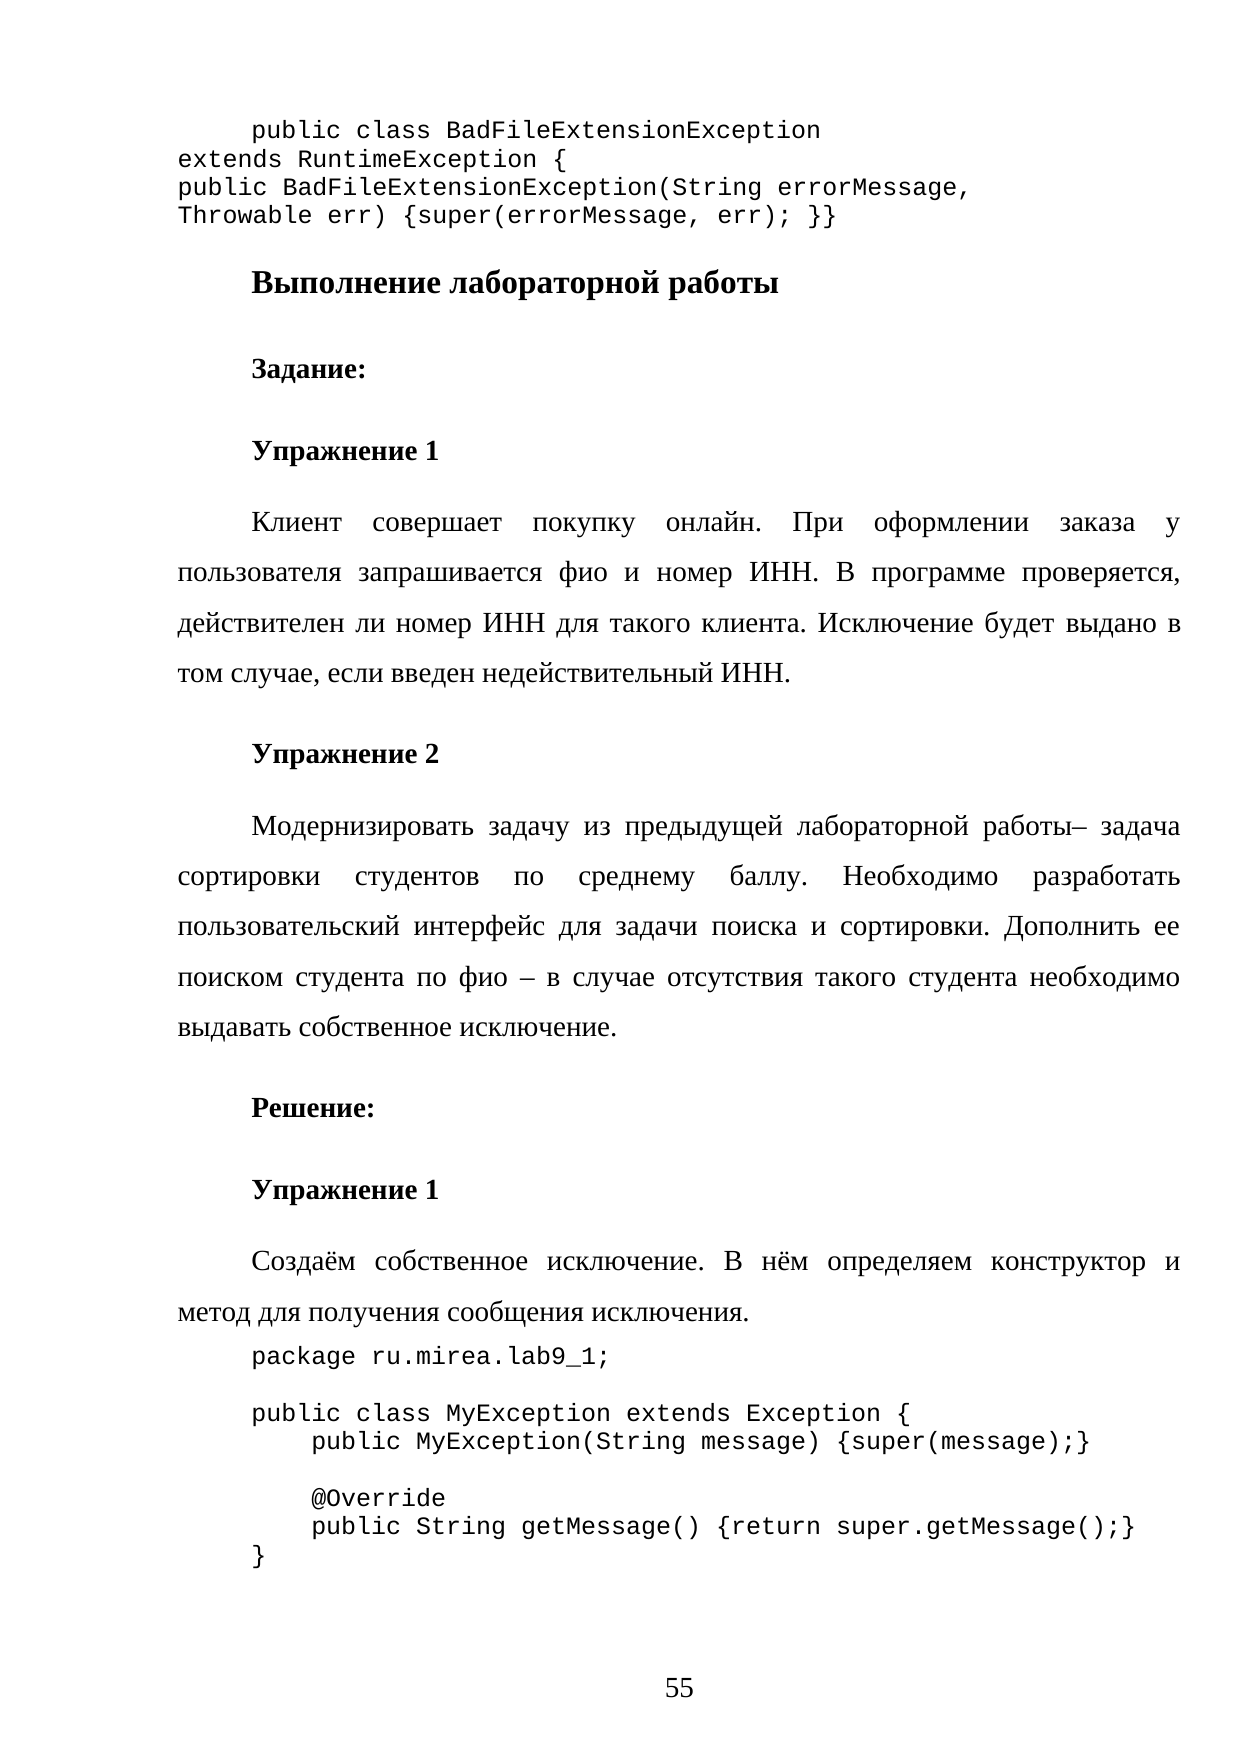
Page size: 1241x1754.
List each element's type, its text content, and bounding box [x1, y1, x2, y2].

text Решение: [177, 1091, 1181, 1124]
text Клиент совершает покупку онлайн. При оформлении заказа у пользователя запрашивается фио и номер ИНН. В программе проверяется, действителен ли номер ИНН для такого клиента. Исключение будет выдано в том случае, если введен недействительный ИНН. [177, 504, 1181, 689]
text Задание: [177, 351, 1181, 385]
text public MyException(String message) {super(message);} [177, 1429, 1181, 1457]
text Упражнение 1 [177, 1172, 1181, 1206]
text package ru.mirea.lab9_1; [177, 1344, 1181, 1372]
text Упражнение 1 [177, 433, 1181, 467]
text @Override [177, 1486, 1181, 1514]
text Модернизировать задачу из предыдущей лабораторной работы– задача сортировки студентов по среднему баллу. Необходимо разработать пользовательский интерфейс для задачи поиска и сортировки. Дополнить ее поиском студента по фио – в случае отсутствия такого студента необходимо выдавать собственное исключение. [177, 808, 1181, 1043]
text public class MyException extends Exception { [177, 1401, 1181, 1429]
text public String getMessage() {return super.getMessage();} [177, 1514, 1181, 1542]
text } [177, 1542, 1181, 1571]
text Упражнение 2 [177, 737, 1181, 770]
text Выполнение лабораторной работы [251, 263, 1181, 301]
text Создаём собственное исключение. В нём определяем конструктор и метод для получения сообщения исключения. [177, 1243, 1181, 1327]
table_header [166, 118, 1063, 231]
